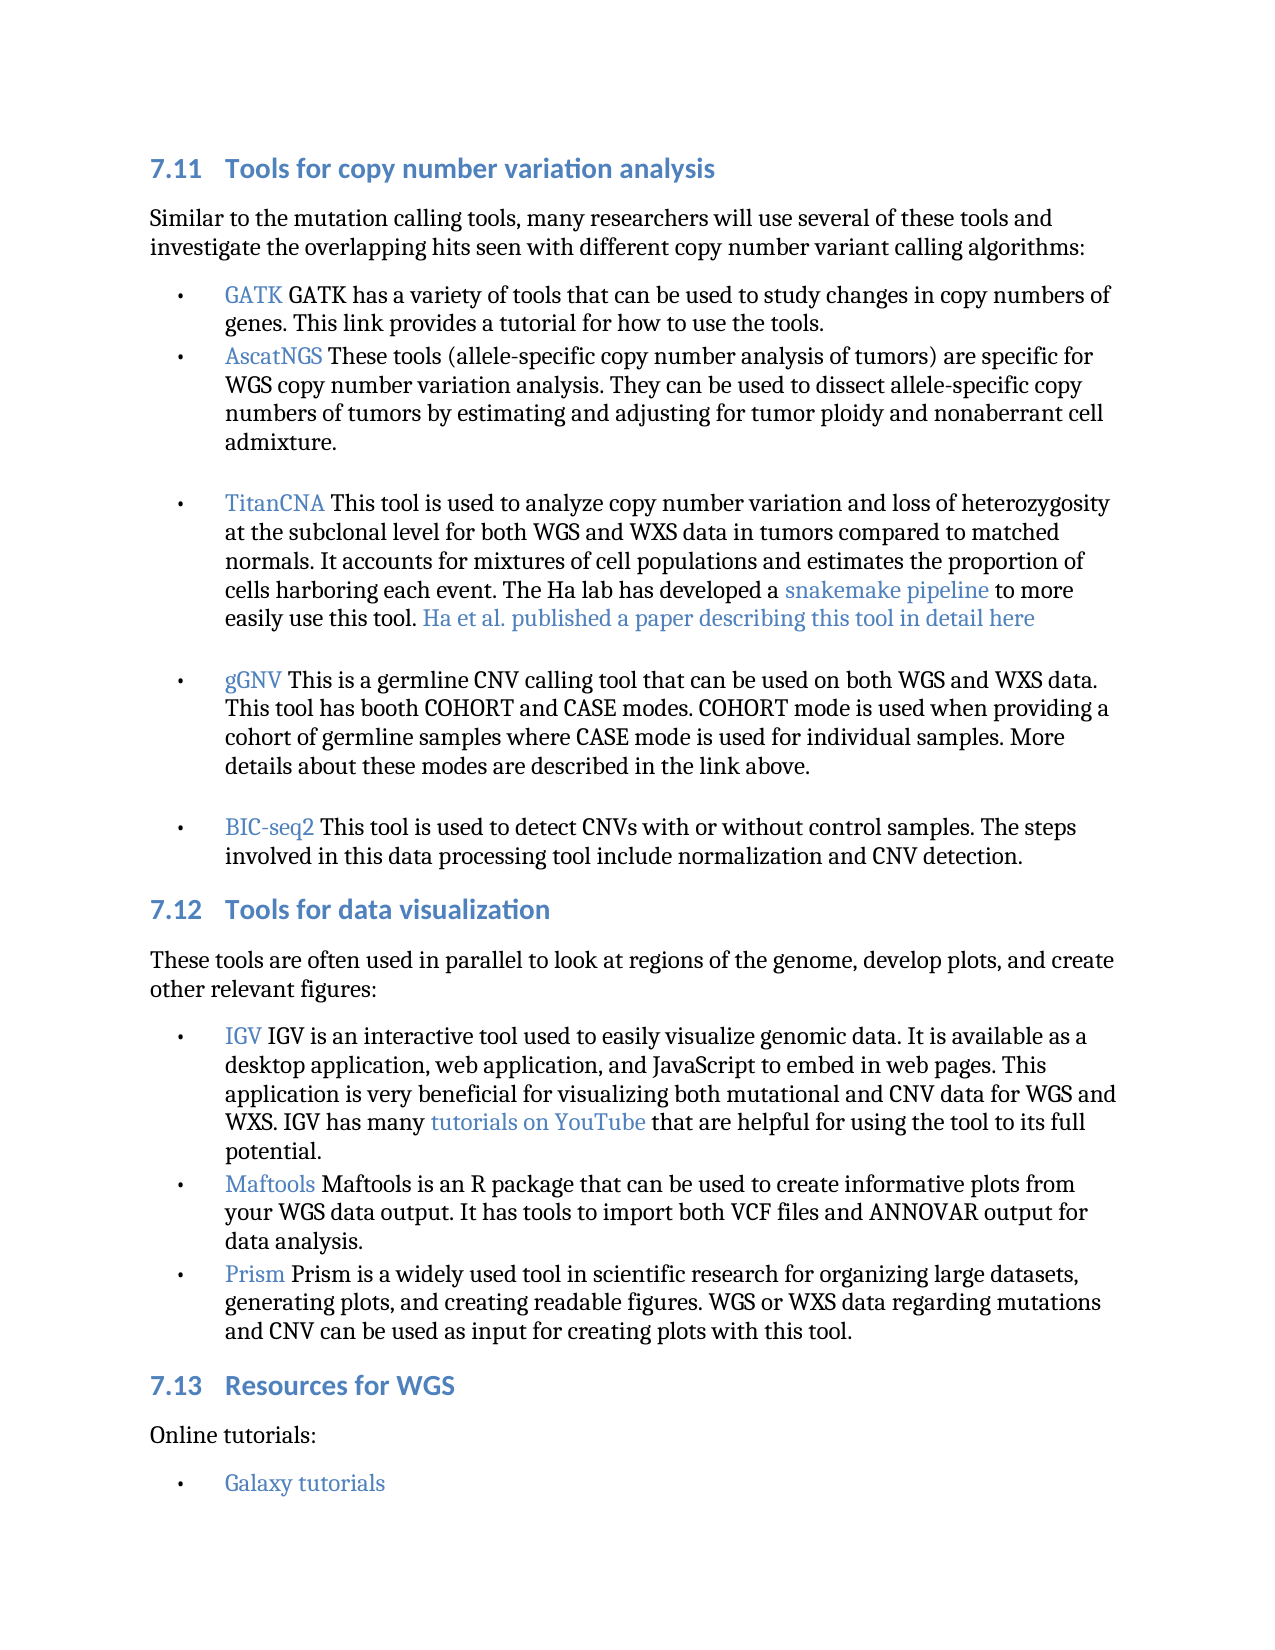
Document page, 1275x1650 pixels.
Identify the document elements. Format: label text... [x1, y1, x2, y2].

list gGNV This is a germline CNV calling tool that can be used on both WGS and WXS data. This tool has booth COHORT and CASE modes. COHORT mode is used when providing a cohort of germline samples where CASE mode is used for individual samples. More details about these modes are described in the link above. [175, 666, 1125, 809]
text These tools are often used in parallel to look at regions of the genome, develop plots, and create other relevant figures: [150, 946, 1125, 1003]
list Prism Prism is a widely used tool in scientific research for organizing large datasets, generating plots, and creating readable figures. WGS or WXS data regarding mutations and CNV can be used as input for creating plots with this tool. [175, 1259, 1125, 1346]
list GATK GATK has a variety of tools that can be used to study changes in copy numbers of genes. This link provides a tutorial for how to use the tools. [175, 281, 1125, 338]
text Similar to the mutation calling tools, many researchers will use several of these tools and investigate the overlapping hits seen with different copy number variant calling algorithms: [150, 204, 1125, 262]
list TitanCNA This tool is used to analyze copy number variation and loss of heterozygosity at the subclonal level for both WGS and WXS data in tumors compared to matched normals. It accounts for mixtures of cell populations and estimates the proportion of cells harboring each event. The Ha lab has developed a snakemake pipeline to more easily use this tool. Ha et al. published a paper describing this tool in detail here [175, 489, 1125, 662]
subtitle 7.13 Resources for WGS [150, 1367, 1125, 1402]
text Online tutorials: [150, 1421, 1125, 1450]
subtitle 7.12 Tools for data visualization [150, 891, 1125, 927]
list Maftools Maftools is an R package that can be used to create informative plots from your WGS data output. It has tools to import both VCF files and ANNOVAR output for data analysis. [175, 1169, 1125, 1256]
list IGV IGV is an interactive tool used to easily visualize genomic data. It is available as a desktop application, web application, and JavaScript to embed in web pages. This application is very beneficial for visualizing both mutational and CNV data for WGS and WXS. IGV has many tutorials on YouTube that are helpful for using the tool to its full potential. [175, 1022, 1125, 1166]
list Galaxy tutorials [175, 1468, 1125, 1497]
list BIC-seq2 This tool is used to detect CNVs with or without control samples. The steps involved in this data processing tool include normalization and CNV detection. [175, 813, 1125, 871]
subtitle 7.11 Tools for copy number variation analysis [150, 150, 1125, 186]
list AscatNGS These tools (allele-specific copy number analysis of tumors) are specific for WGS copy number variation analysis. They can be used to dissect allele-specific copy numbers of tumors by estimating and adjusting for tumor ploidy and nonaberrant cell admixture. [175, 342, 1125, 486]
